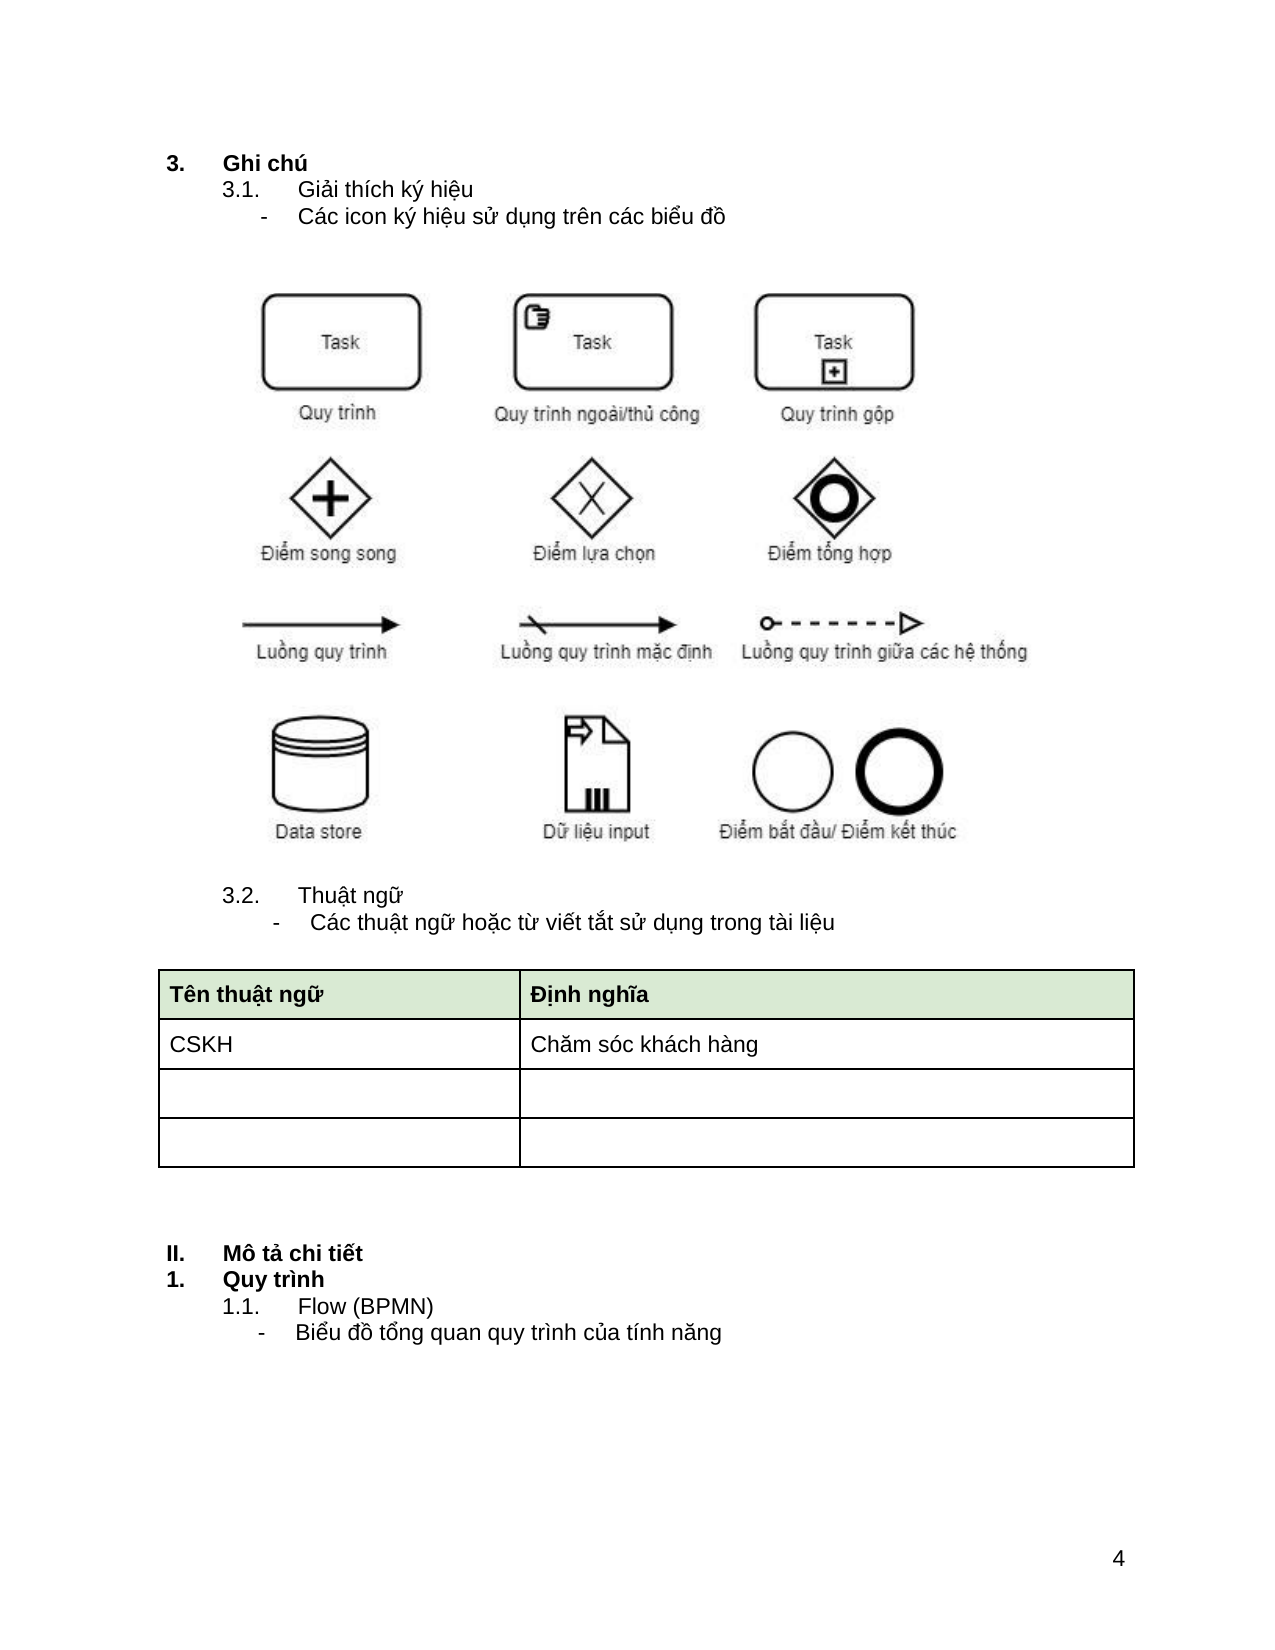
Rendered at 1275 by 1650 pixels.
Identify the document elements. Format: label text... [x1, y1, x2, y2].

subtitle Giải thích ký hiệu [260, 176, 1125, 203]
table_cell Chăm sóc khách hàng [521, 1020, 1133, 1067]
table_cell CSKH [160, 1020, 519, 1067]
list Các thuật ngữ hoặc từ viết tắt sử dụng trong tài liệu [272, 908, 1125, 935]
subtitle Flow (BPMN) [260, 1293, 1125, 1319]
list Các icon ký hiệu sử dụng trên các biểu đồ [260, 203, 1125, 229]
table_cell [521, 1070, 1133, 1117]
table_cell [160, 1119, 519, 1166]
subtitle Quy trình [185, 1266, 1125, 1293]
subtitle Mô tả chi tiết [185, 1240, 1125, 1266]
table_header Định nghĩa [521, 971, 1133, 1018]
table_cell [160, 1070, 519, 1117]
table_header Tên thuật ngữ [160, 971, 519, 1018]
list Biểu đồ tổng quan quy trình của tính năng [258, 1319, 1125, 1345]
subtitle Thuật ngữ [260, 882, 1125, 908]
table_cell [521, 1119, 1133, 1166]
picture [230, 293, 1042, 848]
subtitle Ghi chú [185, 150, 1125, 176]
